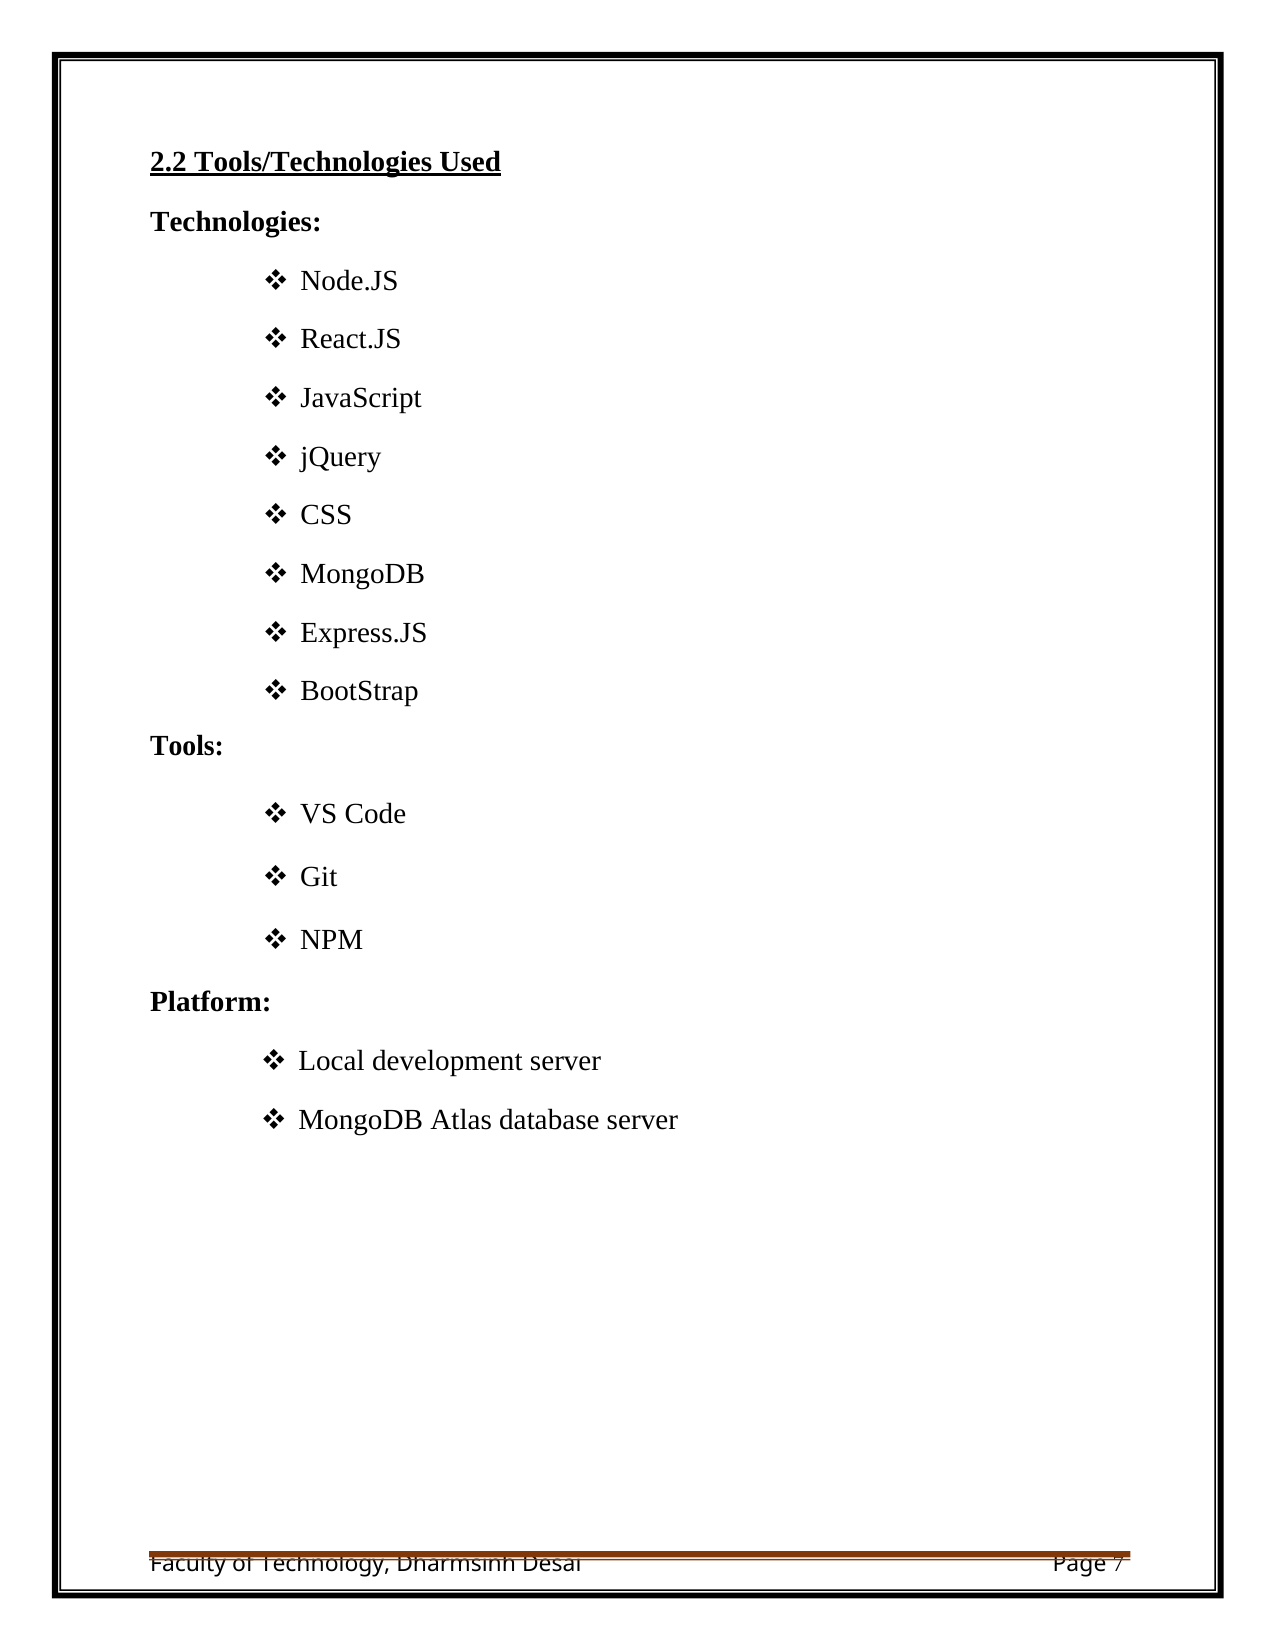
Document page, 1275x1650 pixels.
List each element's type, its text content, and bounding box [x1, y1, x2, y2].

list JavaScript [263, 380, 1217, 414]
list Express.JS [263, 615, 1217, 648]
list Local development server [261, 1043, 1217, 1077]
list MongoDB Atlas database server [261, 1102, 1217, 1136]
list jQuery [263, 439, 1217, 472]
list CSS [263, 497, 1217, 531]
list Git [262, 859, 1217, 893]
list VS Code [262, 796, 1217, 830]
list NPM [262, 922, 1217, 956]
subtitle Tools/Technologies Used [150, 144, 1217, 177]
subtitle Technologies: [150, 204, 1217, 238]
subtitle Tools: [150, 728, 228, 762]
list MongoDB [263, 556, 1217, 590]
list BootStrap [263, 673, 1217, 707]
subtitle Platform: [150, 984, 1217, 1018]
list React.JS [263, 322, 1217, 355]
list Node.JS [263, 263, 1217, 297]
